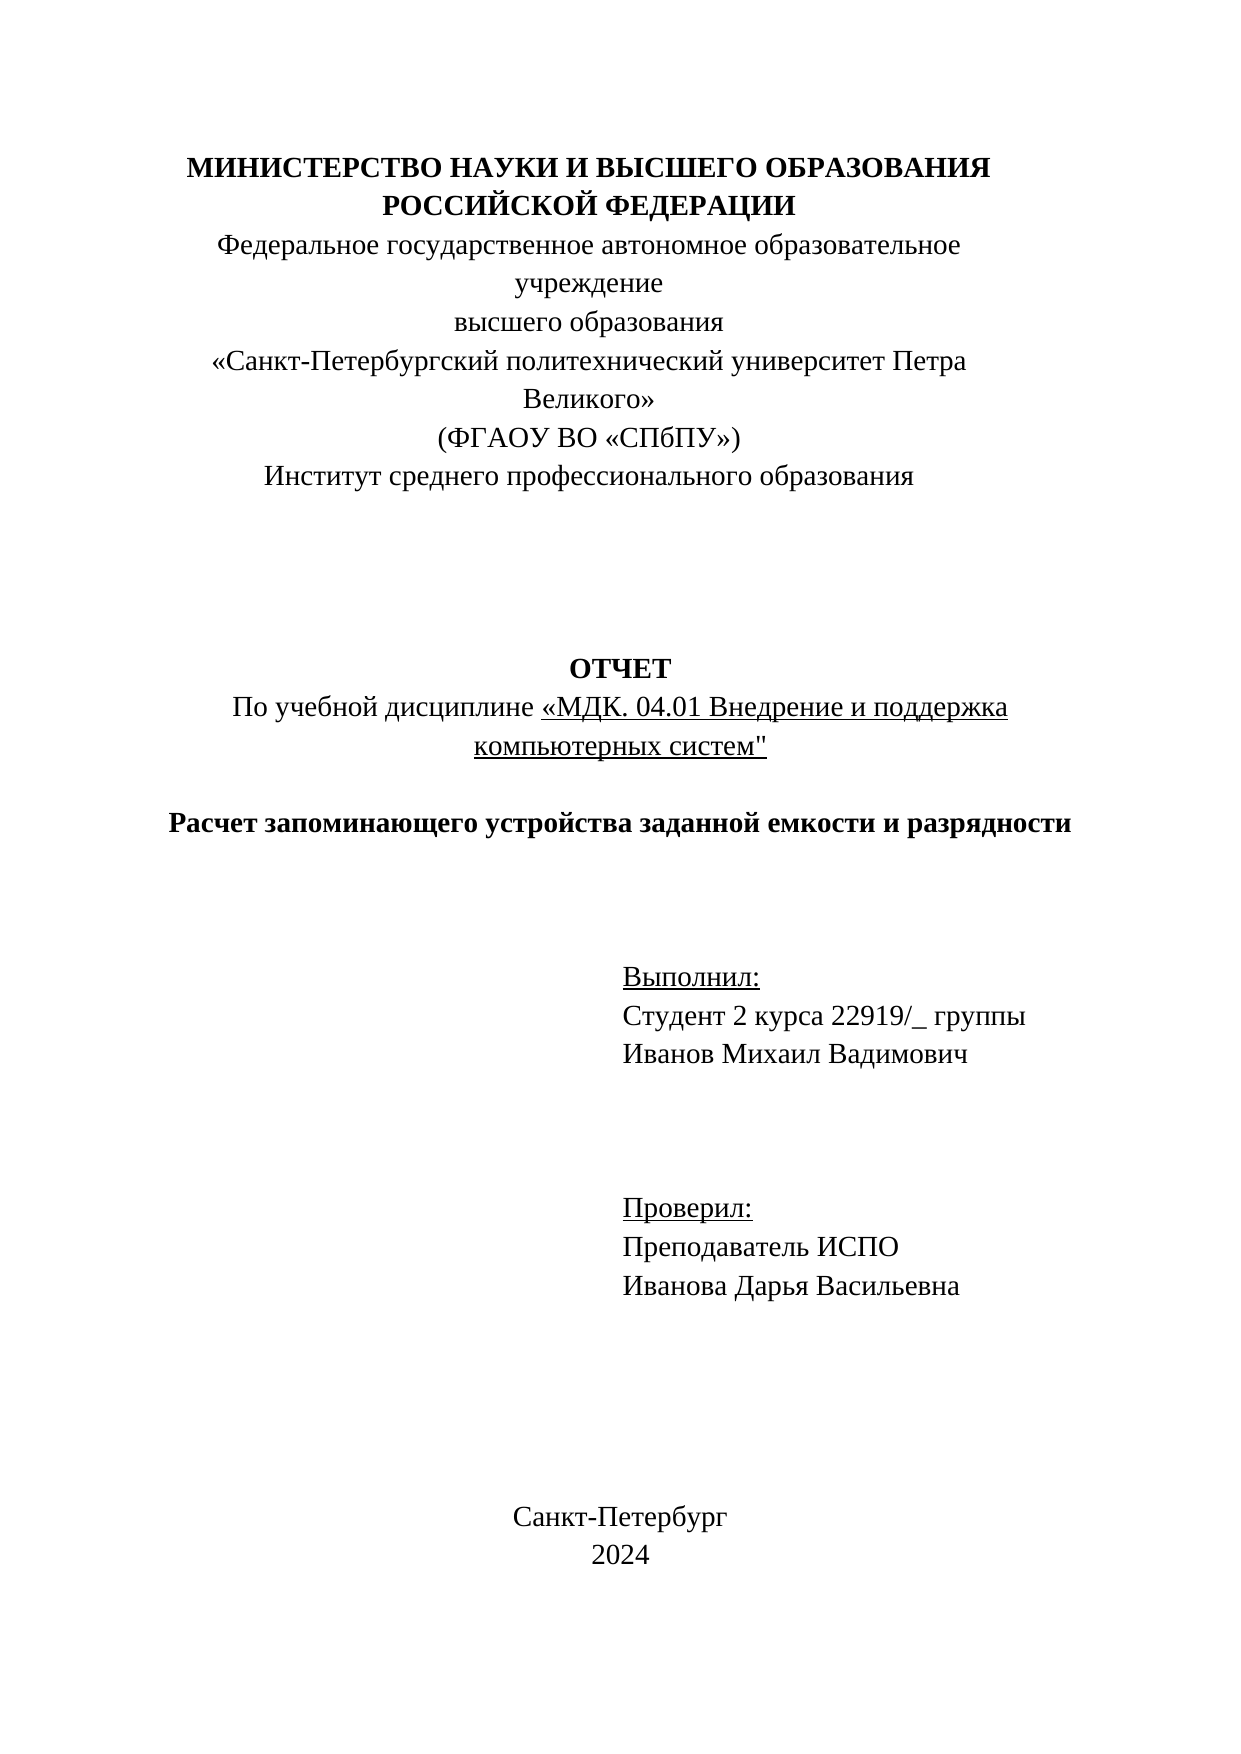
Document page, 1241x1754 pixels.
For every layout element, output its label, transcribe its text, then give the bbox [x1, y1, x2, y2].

text Проверил: [150, 1191, 1090, 1224]
text Иванов Михаил Вадимович [150, 1036, 1090, 1070]
text (ФГАОУ ВО «СПбПУ») [150, 420, 1028, 453]
text По учебной дисциплине «МДК. 04.01 Внедрение и поддержка компьютерных систем" [150, 689, 1090, 762]
text Студент 2 курса 22919/_ группы [150, 998, 1090, 1031]
text «Санкт-Петербургский политехнический университет Петра Великого» [150, 343, 1028, 415]
text Федеральное государственное автономное образовательное учреждение [150, 227, 1028, 299]
text Институт среднего профессионального образования [150, 458, 1028, 492]
text МИНИСТЕРСТВО НАУКИ И ВЫСШЕГО ОБРАЗОВАНИЯ [150, 150, 1028, 183]
text Преподаватель ИСПО [150, 1229, 1090, 1263]
text Выполнил: [150, 959, 1090, 993]
text Санкт-Петербург [150, 1499, 1090, 1532]
text РОССИЙСКОЙ ФЕДЕРАЦИИ [150, 188, 1028, 222]
text Иванова Дарья Васильевна [150, 1268, 1090, 1301]
text высшего образования [150, 304, 1028, 338]
text Расчет запоминающего устройства заданной емкости и разрядности [150, 805, 1090, 839]
text ОТЧЕТ [150, 651, 1090, 684]
text 2024 [150, 1537, 1090, 1571]
